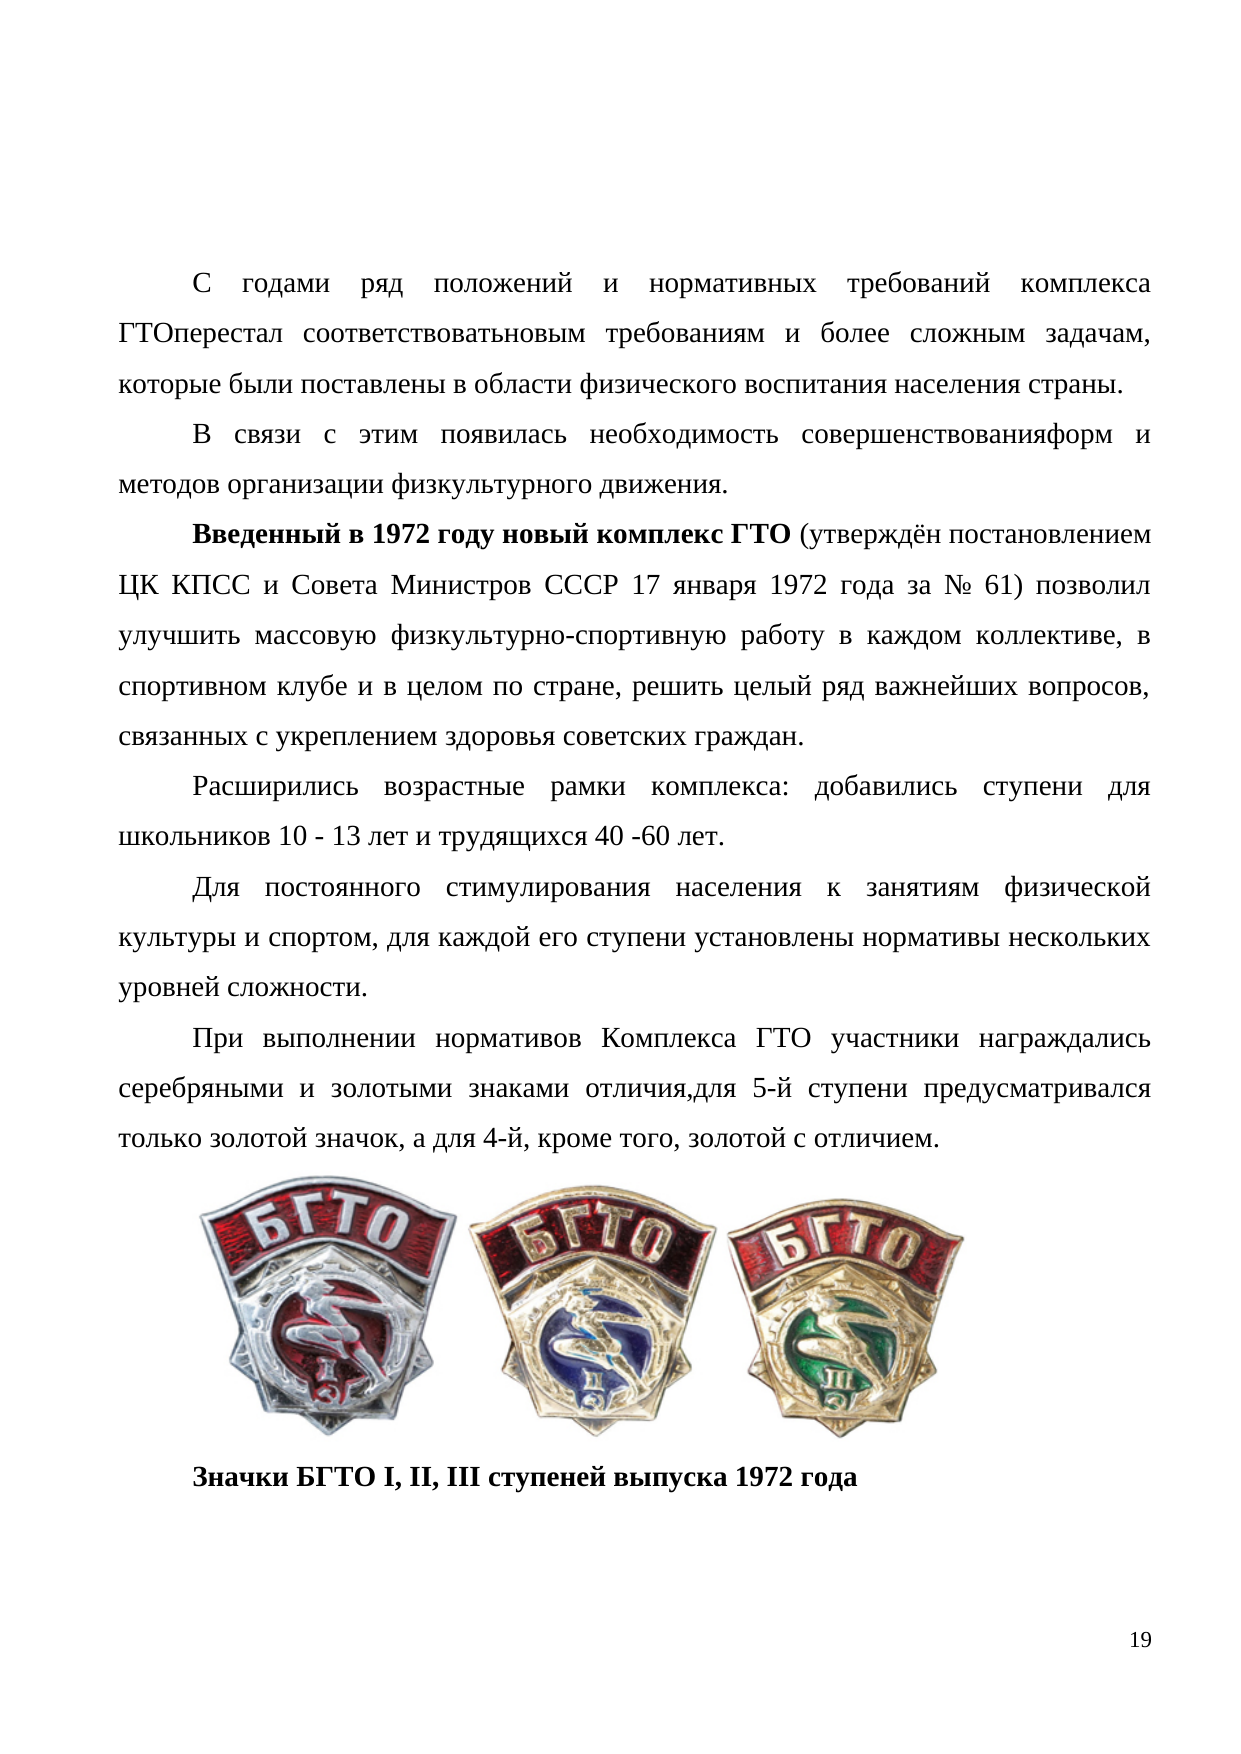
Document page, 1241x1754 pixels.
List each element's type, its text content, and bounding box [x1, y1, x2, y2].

text Для постоянного стимулирования населения к занятиям физической культуры и спортом, для каждой его ступени установлены нормативы нескольких уровней сложности. [118, 869, 1152, 1003]
text При выполнении нормативов Комплекса ГТО участники награждались серебряными и золотыми знаками отличия,для 5-й ступени предусматривался только золотой значок, а для 4-й, кроме того, золотой с отличием. [118, 1020, 1152, 1154]
text Значки БГТО I, II, III ступеней выпуска 1972 года [118, 1459, 1152, 1492]
text Расширились возрастные рамки комплекса: добавились ступени для школьников 10 - 13 лет и трудящихся 40 -60 лет. [118, 768, 1152, 852]
picture [192, 1170, 968, 1442]
text Введенный в 1972 году новый комплекс ГТО (утверждён постановлением ЦК КПСС и Совета Министров СССР 17 января 1972 года за № 61) позволил улучшить массовую физкультурно-спортивную работу в каждом коллективе, в спортивном клубе и в целом по стране, решить целый ряд важнейших вопросов, связанных с укреплением здоровья советских граждан. [118, 517, 1152, 751]
text В связи с этим появилась необходимость совершенствованияформ и методов организации физкультурного движения. [118, 416, 1152, 500]
text С годами ряд положений и нормативных требований комплекса ГТОперестал соответствоватьновым требованиям и более сложным задачам, которые были поставлены в области физического воспитания населения страны. [118, 265, 1152, 399]
